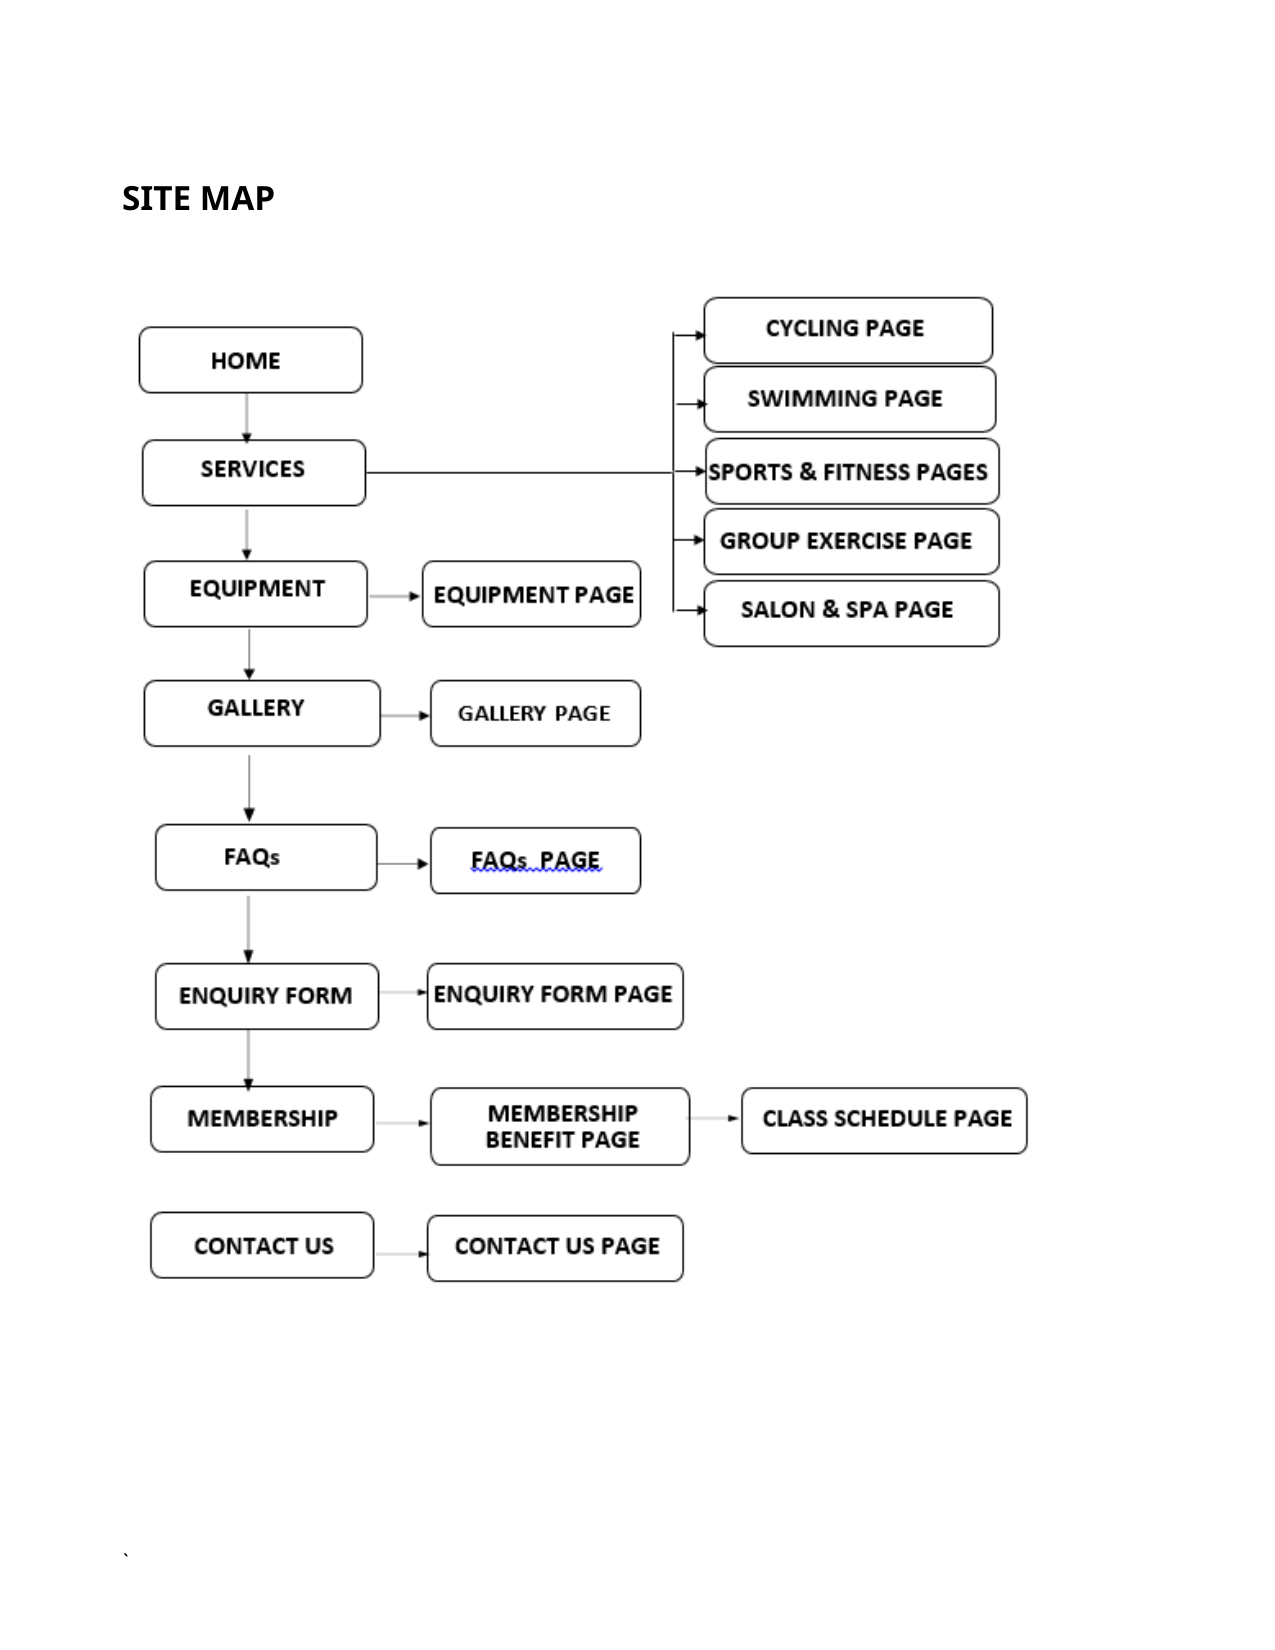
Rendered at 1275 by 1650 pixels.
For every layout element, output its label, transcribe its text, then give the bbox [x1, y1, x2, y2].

picture [121, 276, 1050, 1297]
subtitle SITE MAP [122, 175, 1172, 220]
